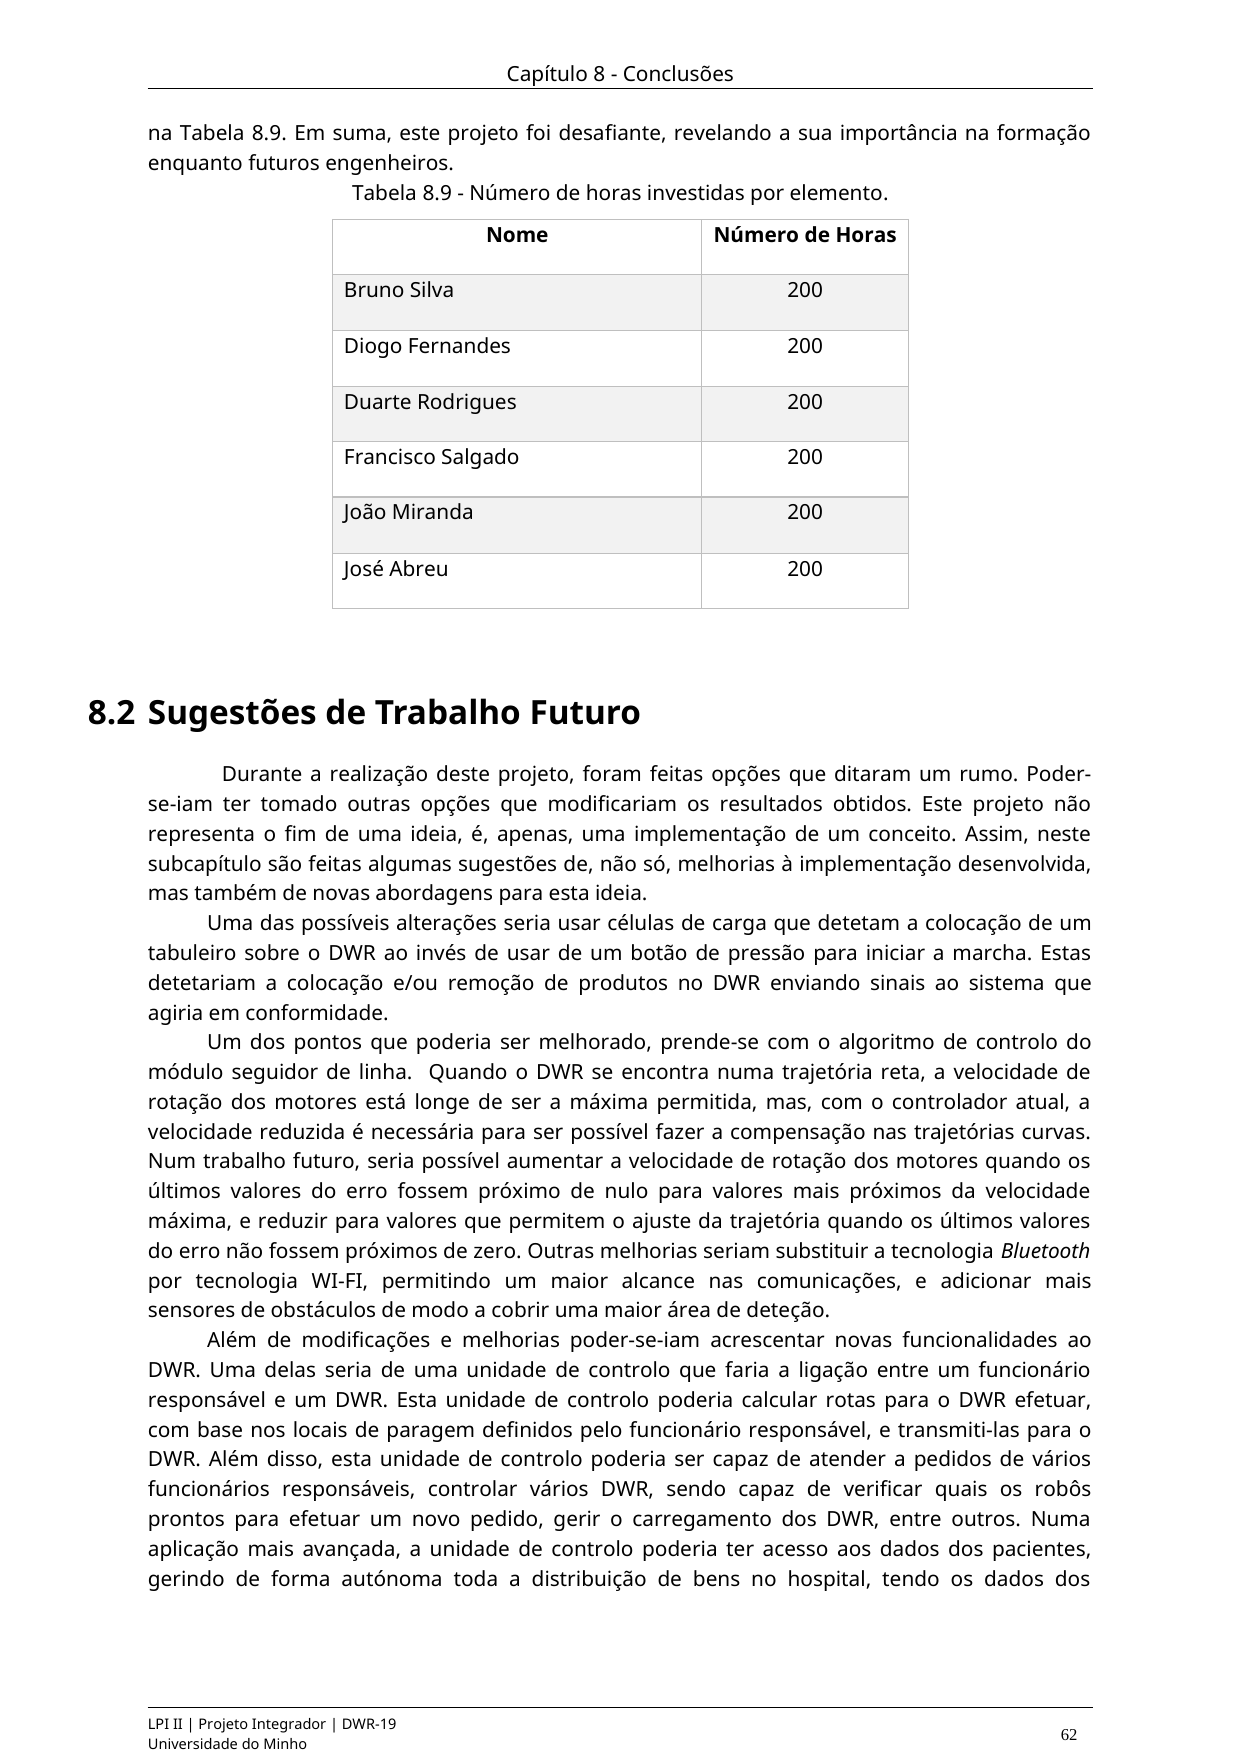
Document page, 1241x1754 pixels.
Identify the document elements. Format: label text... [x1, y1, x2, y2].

table_cell João Miranda [333, 498, 701, 553]
table_header Número de Horas [702, 220, 908, 274]
table_cell Bruno Silva [333, 275, 701, 330]
subtitle Sugestões de Trabalho Futuro [88, 689, 1092, 734]
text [148, 1325, 1092, 1592]
table_cell 200 [702, 275, 908, 330]
table_cell Duarte Rodrigues [333, 387, 701, 441]
table_cell Francisco Salgado [333, 442, 701, 496]
table_cell 200 [702, 442, 908, 496]
text Durante a realização deste projeto, foram feitas opções que ditaram um rumo. Poder-se-iam ter tomado outras opções que modificariam os resultados obtidos. Este projeto não representa o fim de uma ideia, é, apenas, uma implementação de um conceito. Assim, neste subcapítulo são feitas algumas sugestões de, não só, melhorias à implementação desenvolvida, mas também de novas abordagens para esta ideia. [148, 759, 1092, 907]
table_cell 200 [702, 498, 908, 553]
table_header Nome [333, 220, 701, 274]
table_cell 200 [702, 387, 908, 441]
text Uma das possíveis alterações seria usar células de carga que detetam a colocação de um tabuleiro sobre o DWR ao invés de usar de um botão de pressão para iniciar a marcha. Estas detetariam a colocação e/ou remoção de produtos no DWR enviando sinais ao sistema que agiria em conformidade. [148, 908, 1092, 1026]
table_cell Diogo Fernandes [333, 331, 701, 386]
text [148, 118, 1092, 176]
text Um dos pontos que poderia ser melhorado, prende-se com o algoritmo de controlo do módulo seguidor de linha. Quando o DWR se encontra numa trajetória reta, a velocidade de rotação dos motores está longe de ser a máxima permitida, mas, com o controlador atual, a velocidade reduzida é necessária para ser possível fazer a compensação nas trajetórias curvas. Num trabalho futuro, seria possível aumentar a velocidade de rotação dos motores quando os últimos valores do erro fossem próximo de nulo para valores mais próximos da velocidade máxima, e reduzir para valores que permitem o ajuste da trajetória quando os últimos valores do erro não fossem próximos de zero. Outras melhorias seriam substituir a tecnologia Bluetooth por tecnologia WI-FI, permitindo um maior alcance nas comunicações, e adicionar mais sensores de obstáculos de modo a cobrir uma maior área de deteção. [148, 1027, 1092, 1324]
table_cell 200 [702, 331, 908, 386]
table_cell José Abreu [333, 554, 701, 608]
table_cell 200 [702, 554, 908, 608]
